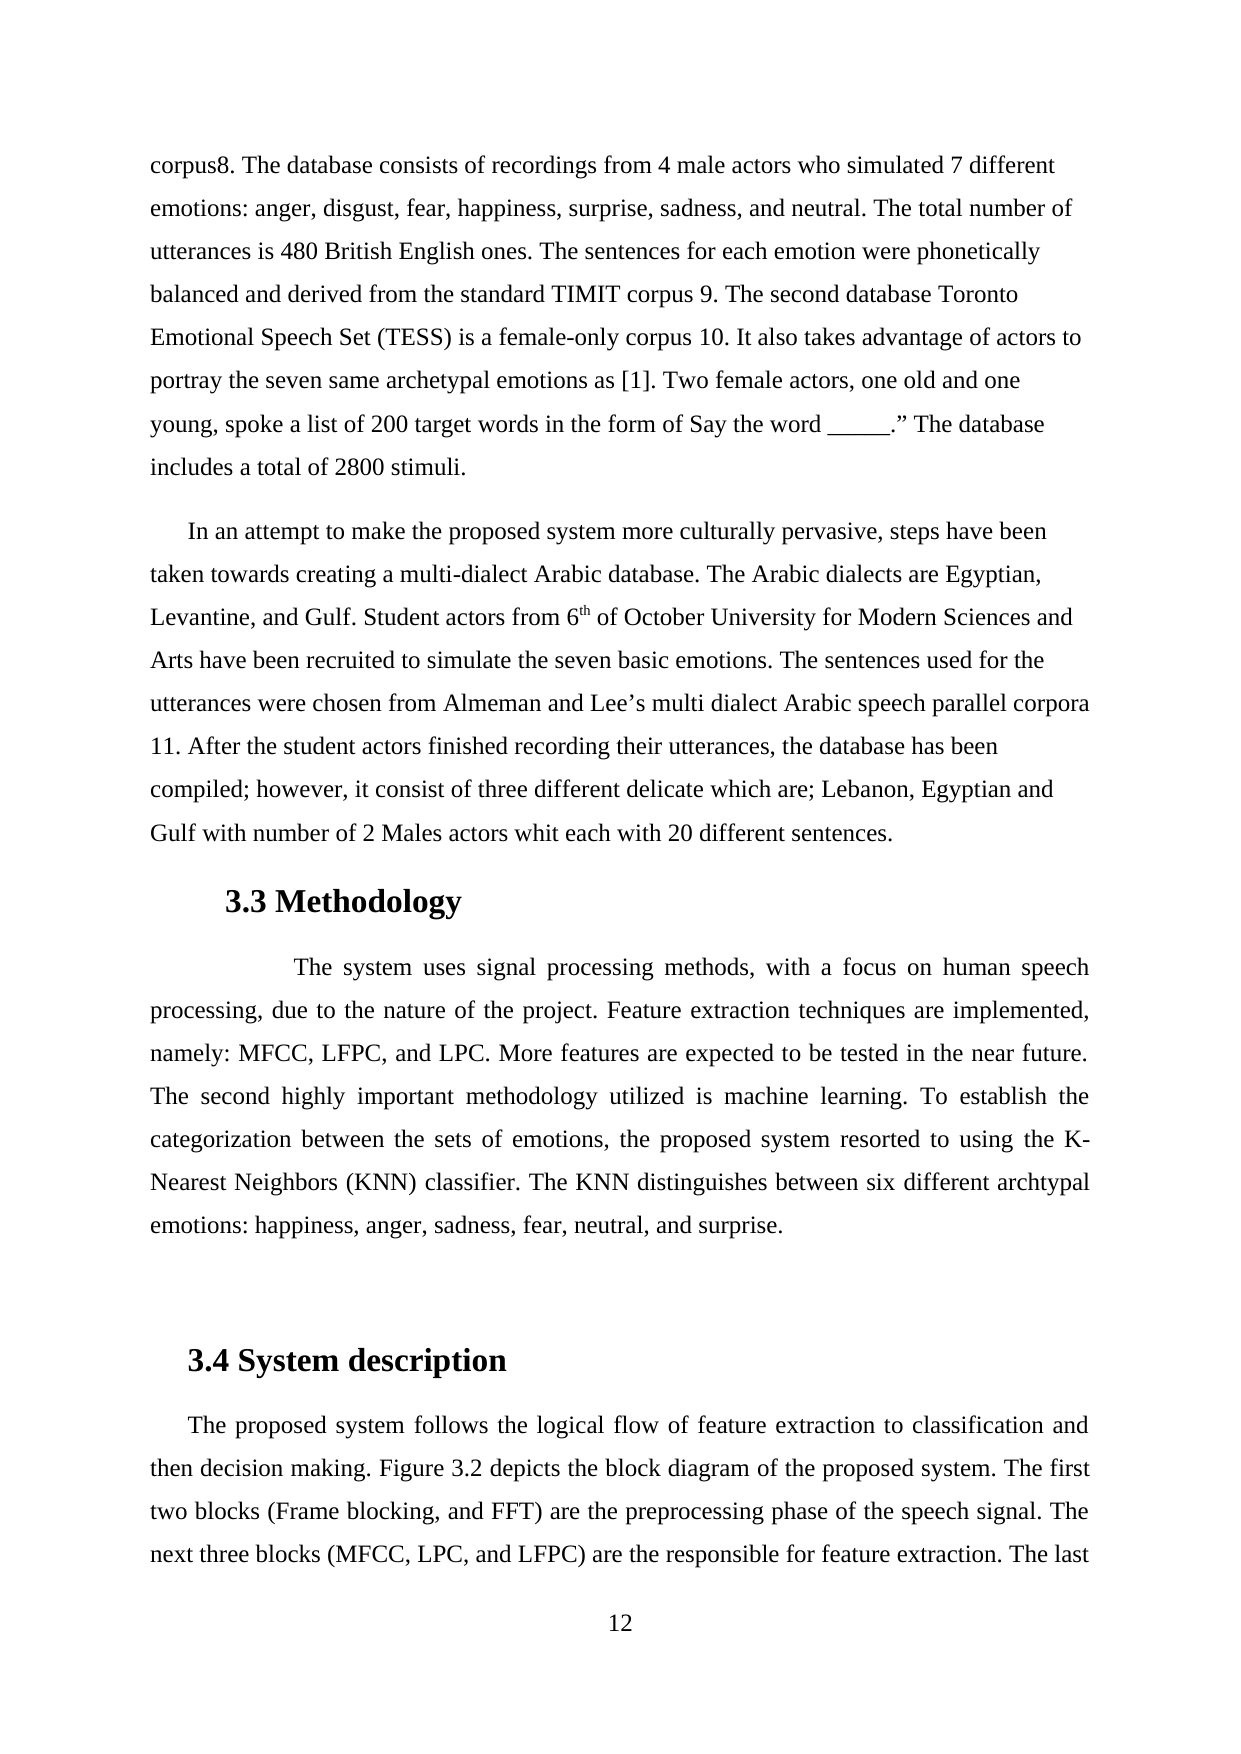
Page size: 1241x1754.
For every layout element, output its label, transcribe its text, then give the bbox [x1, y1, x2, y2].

text In an attempt to make the proposed system more culturally pervasive, steps have been taken towards creating a multi-dialect Arabic database. The Arabic dialects are Egyptian, Levantine, and Gulf. Student actors from 6th of October University for Modern Sciences and Arts have been recruited to simulate the seven basic emotions. The sentences used for the utterances were chosen from Almeman and Lee’s multi dialect Arabic speech parallel corpora . After the student actors finished recording their utterances, the database has been compiled; however, it consist of three different delicate which are; Lebanon, Egyptian and Gulf with number of 2 Males actors whit each with 20 different sentences. [150, 516, 1090, 846]
subtitle 3.3 Methodology [187, 882, 1090, 920]
text The system uses signal processing methods, with a focus on human speech processing, due to the nature of the project. Feature extraction techniques are implemented, namely: MFCC, LFPC, and LPC. More features are expected to be tested in the near future. The second highly important methodology utilized is machine learning. To establish the categorization between the sets of emotions, the proposed system resorted to using the K-Nearest Neighbors (KNN) classifier. The KNN distinguishes between six different archtypal emotions: happiness, anger, sadness, fear, neutral, and surprise. [150, 952, 1090, 1239]
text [150, 1410, 1090, 1568]
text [150, 150, 1090, 481]
subtitle 3.4 System description [150, 1340, 1090, 1378]
